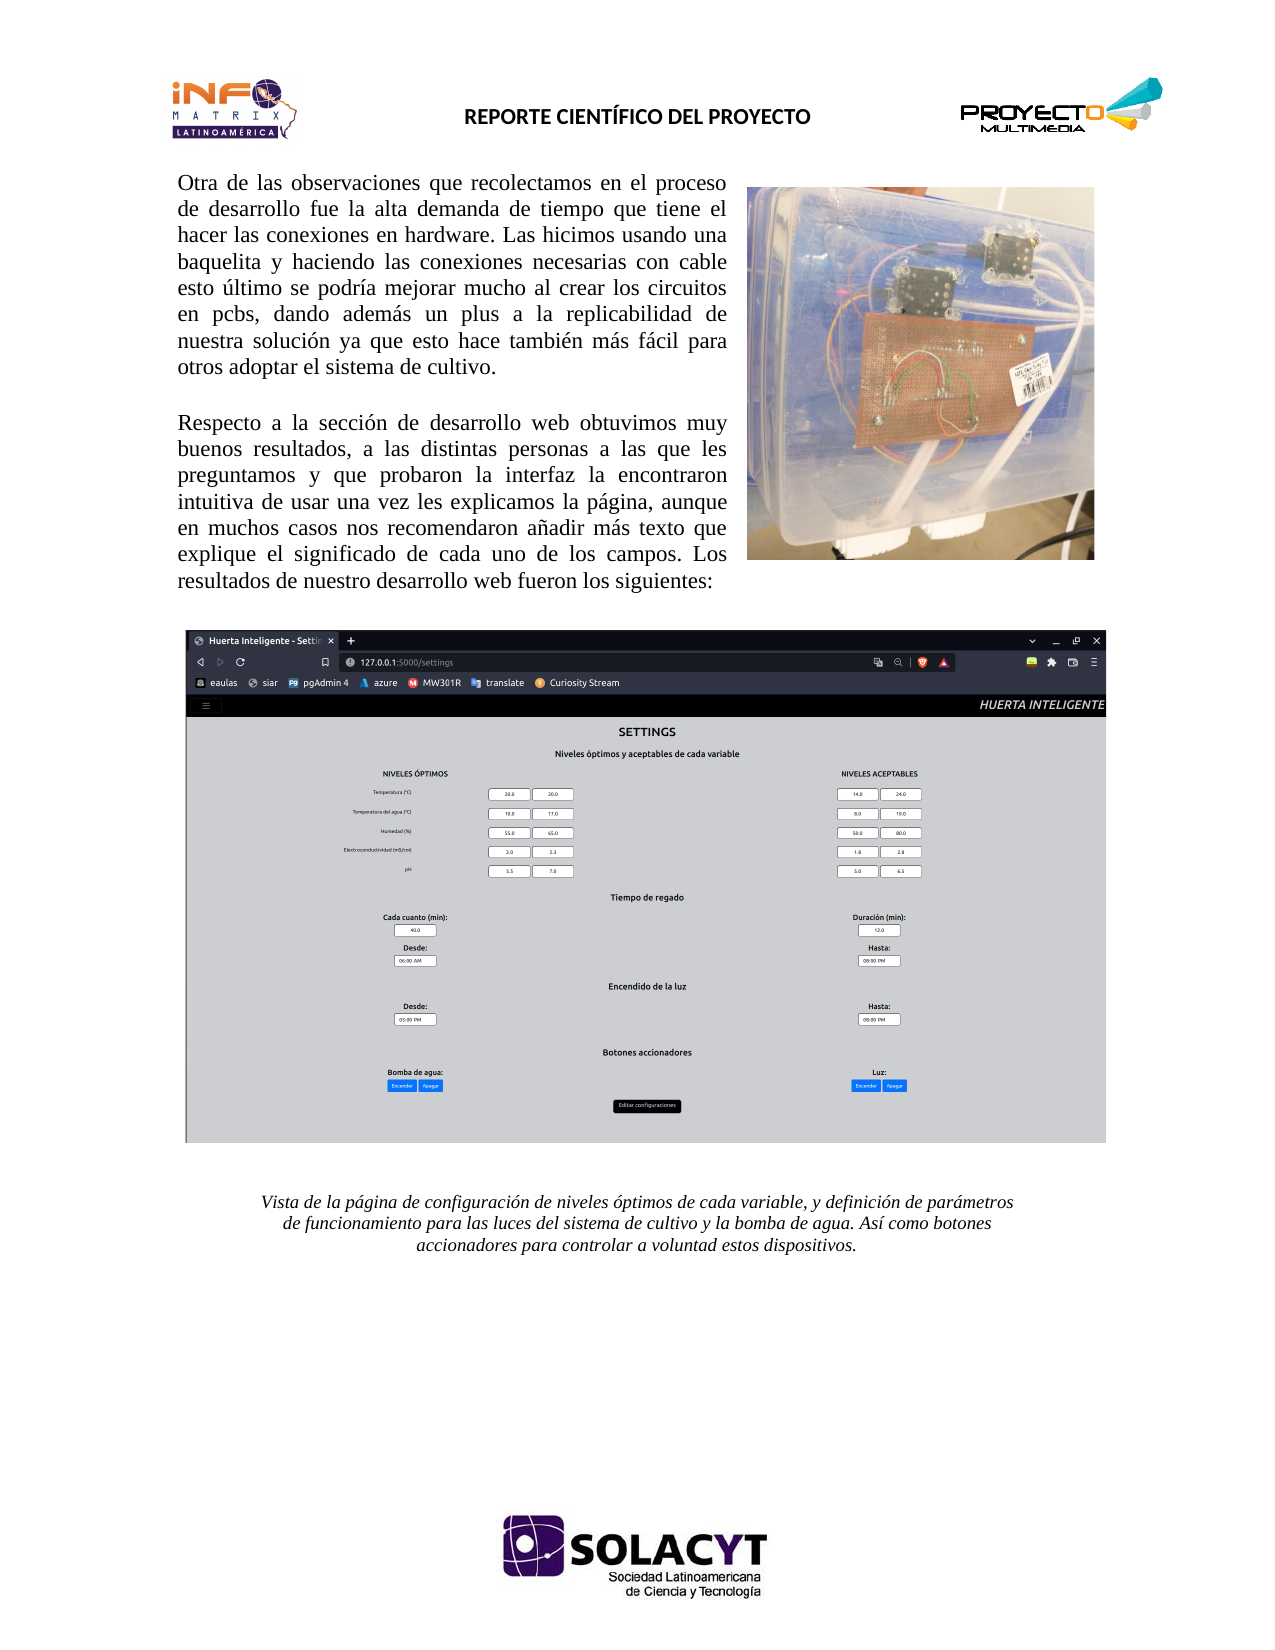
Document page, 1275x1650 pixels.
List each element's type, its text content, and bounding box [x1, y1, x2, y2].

picture [496, 1510, 773, 1605]
picture [953, 73, 1169, 138]
picture [165, 72, 303, 147]
picture [185, 630, 1107, 1143]
picture [747, 187, 1095, 560]
text Otra de las observaciones que recolectamos en el proceso de desarrollo fue la alta demanda de tiempo que tiene el hacer las conexiones en hardware. Las hicimos usando una baquelita y haciendo las conexiones necesarias con cable esto último se podría mejorar mucho al crear los circuitos en pcbs, dando además un plus a la replicabilidad de nuestra solución ya que esto hace también más fácil para otros adoptar el sistema de cultivo. [177, 169, 1098, 379]
text Respecto a la sección de desarrollo web obtuvimos muy buenos resultados, a las distintas personas a las que les preguntamos y que probaron la interfaz la encontraron intuitiva de usar una vez les explicamos la página, aunque en muchos casos nos recomendaron añadir más texto que explique el significado de cada uno de los campos. Los resultados de nuestro desarrollo web fueron los siguientes: [177, 409, 1098, 593]
